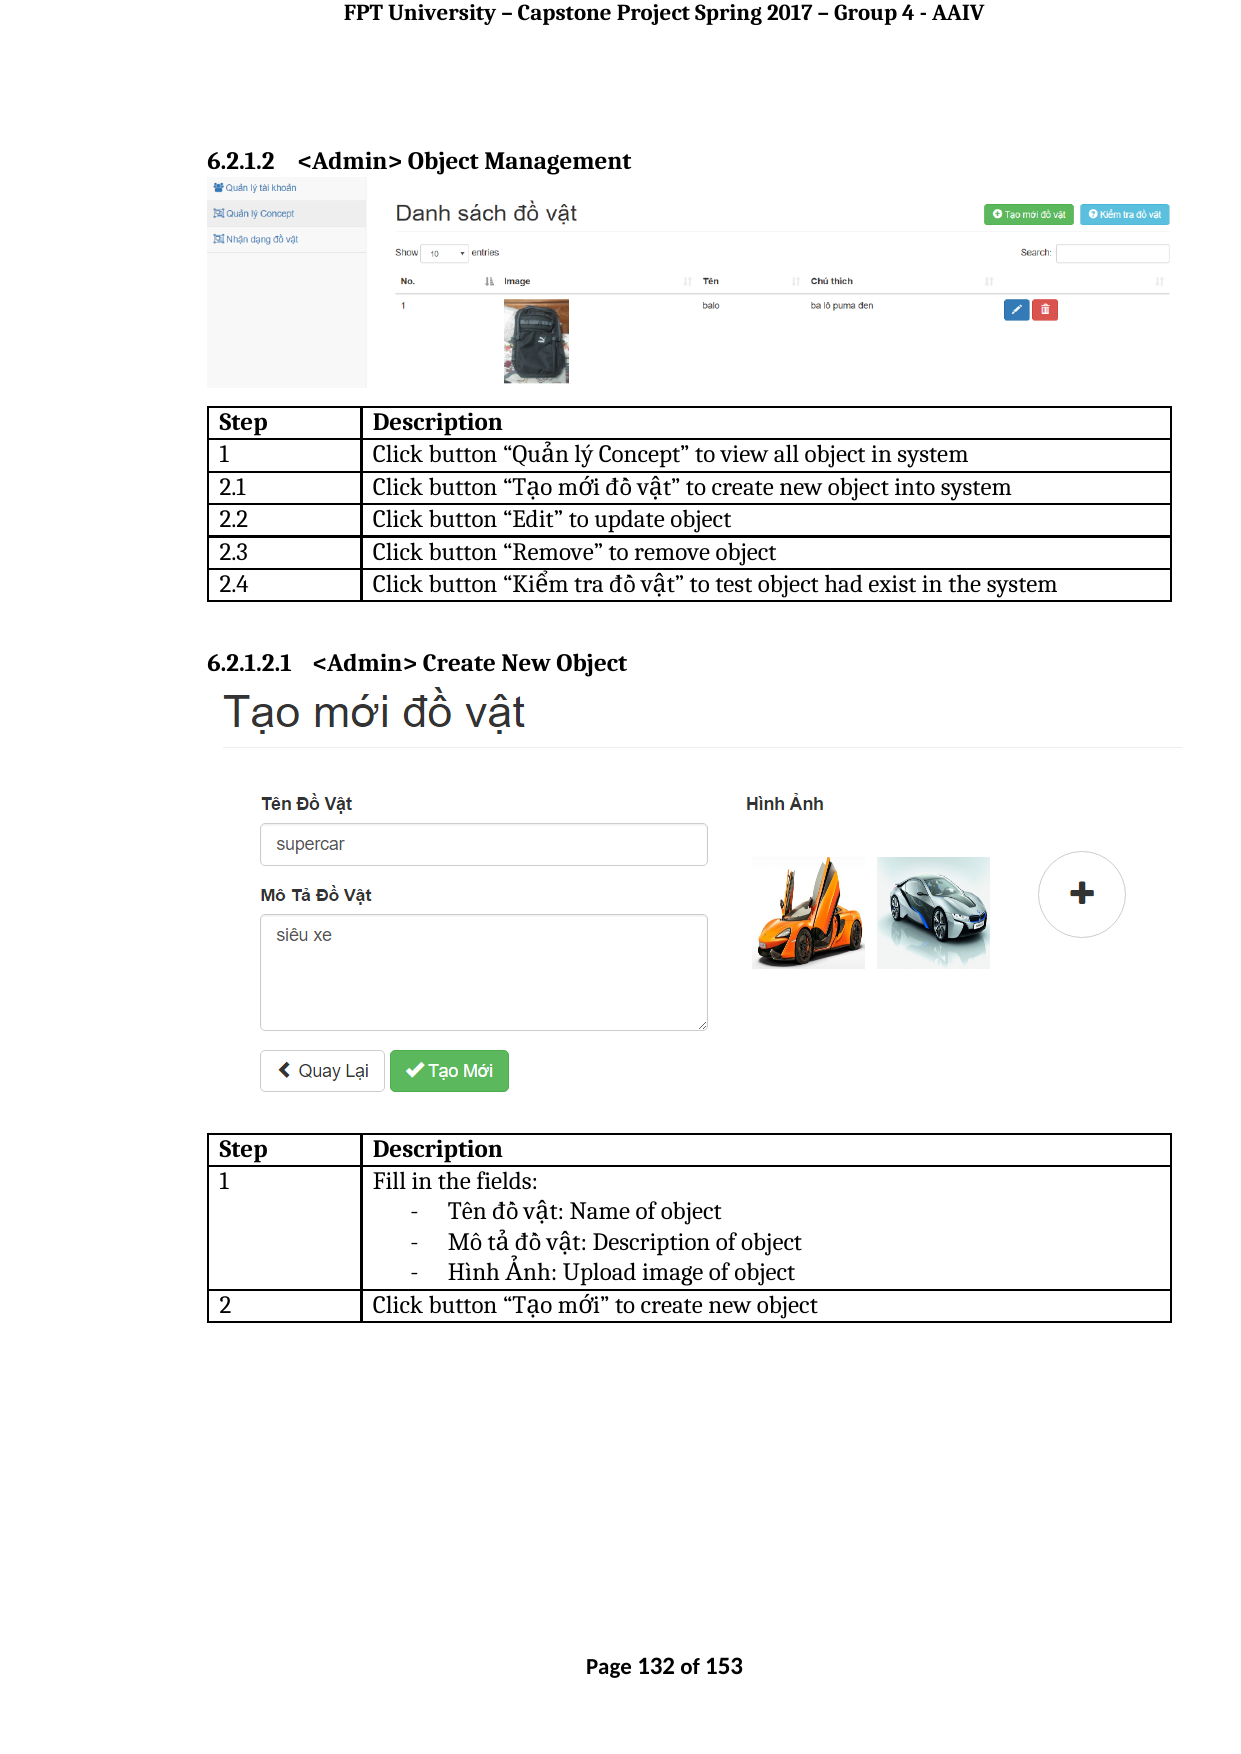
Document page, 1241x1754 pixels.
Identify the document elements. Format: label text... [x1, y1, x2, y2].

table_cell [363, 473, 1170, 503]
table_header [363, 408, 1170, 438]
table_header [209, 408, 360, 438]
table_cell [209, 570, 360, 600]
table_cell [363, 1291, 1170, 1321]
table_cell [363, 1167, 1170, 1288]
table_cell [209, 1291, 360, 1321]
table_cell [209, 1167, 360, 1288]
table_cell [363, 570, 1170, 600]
subtitle <Admin> Object Management [207, 147, 1122, 176]
picture [207, 177, 1182, 388]
subtitle <Admin> Create New Object [207, 649, 1122, 678]
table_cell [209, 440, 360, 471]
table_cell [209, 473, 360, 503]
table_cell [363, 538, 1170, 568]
picture [207, 679, 1182, 1114]
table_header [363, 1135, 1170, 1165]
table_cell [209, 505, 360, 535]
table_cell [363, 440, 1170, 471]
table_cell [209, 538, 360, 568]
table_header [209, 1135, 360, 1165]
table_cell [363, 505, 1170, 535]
